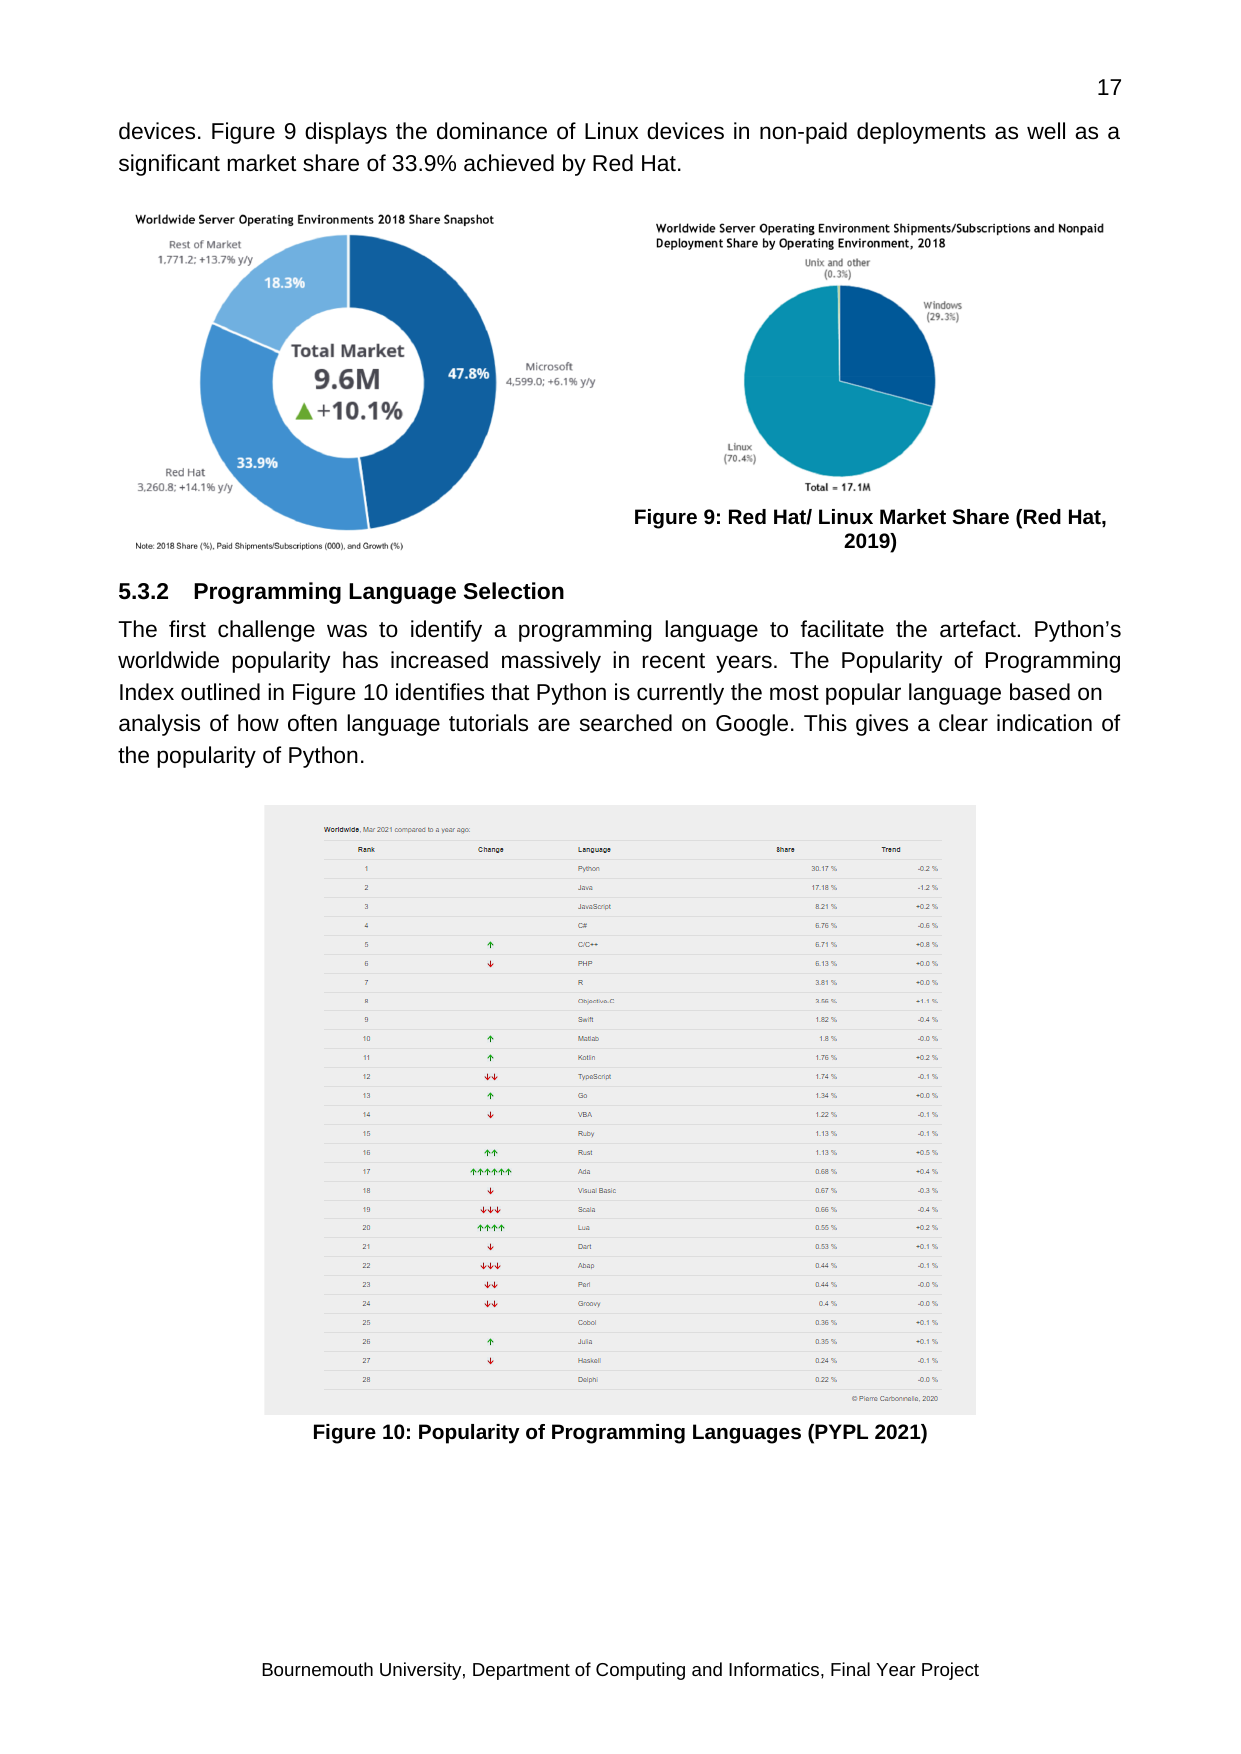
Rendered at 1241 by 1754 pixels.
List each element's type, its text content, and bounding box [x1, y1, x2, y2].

picture [117, 203, 619, 559]
picture [264, 805, 976, 1415]
subtitle Programming Language Selection [118, 578, 1122, 604]
text analysis of how often language tutorials are searched on Google. This gives a clear indication of the popularity of Python. [118, 710, 1122, 768]
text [118, 118, 1122, 176]
text The first challenge was to identify a programming language to facilitate the artefact. Python’s worldwide popularity has increased massively in recent years. The Popularity of Programming Index outlined in Figure 10 identifies that Python is currently the most popular language based on [118, 616, 1122, 705]
picture [647, 215, 1122, 289]
